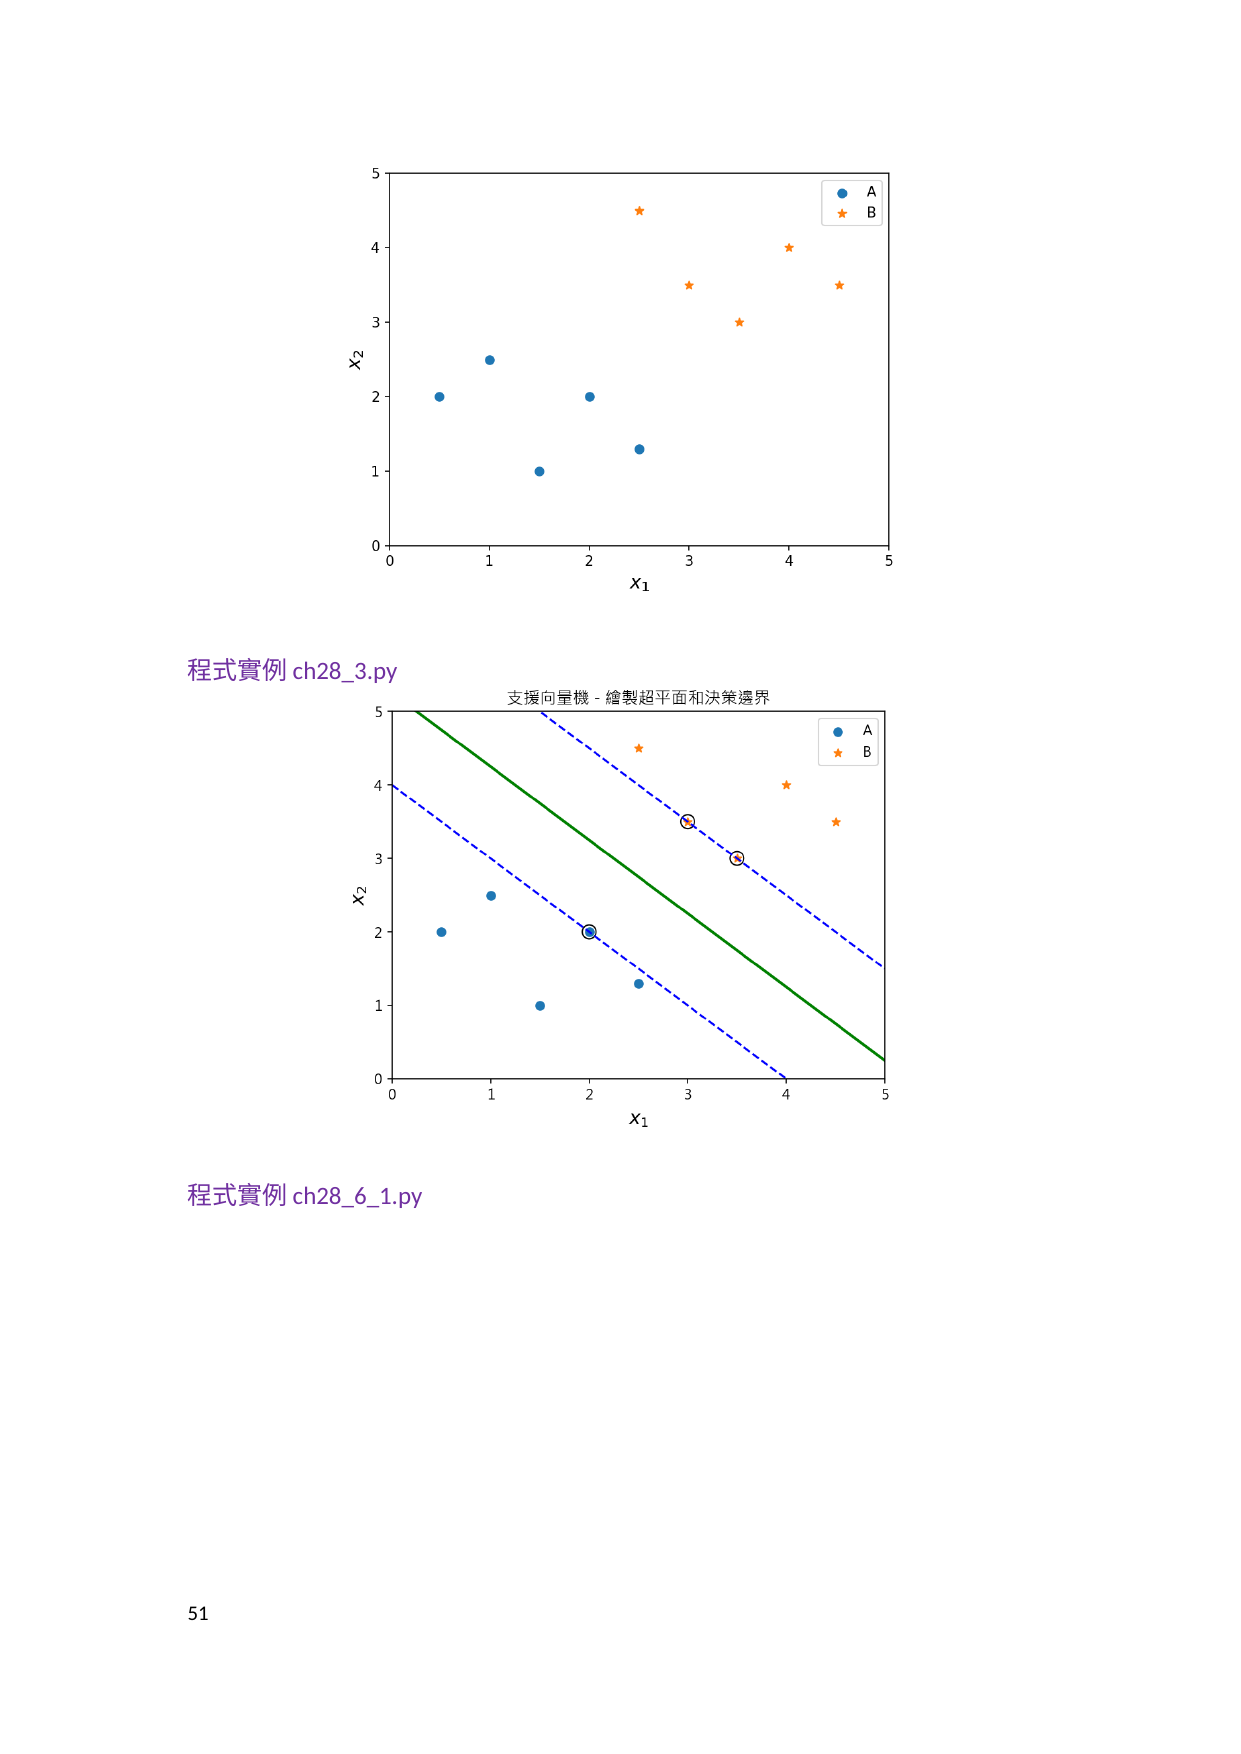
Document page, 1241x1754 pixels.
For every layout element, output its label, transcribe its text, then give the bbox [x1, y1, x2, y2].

text 程式實例ch28_6_1.py [187, 1175, 1053, 1212]
picture [345, 162, 895, 593]
picture [350, 687, 891, 1129]
text 程式實例ch28_3.py [187, 650, 1053, 687]
